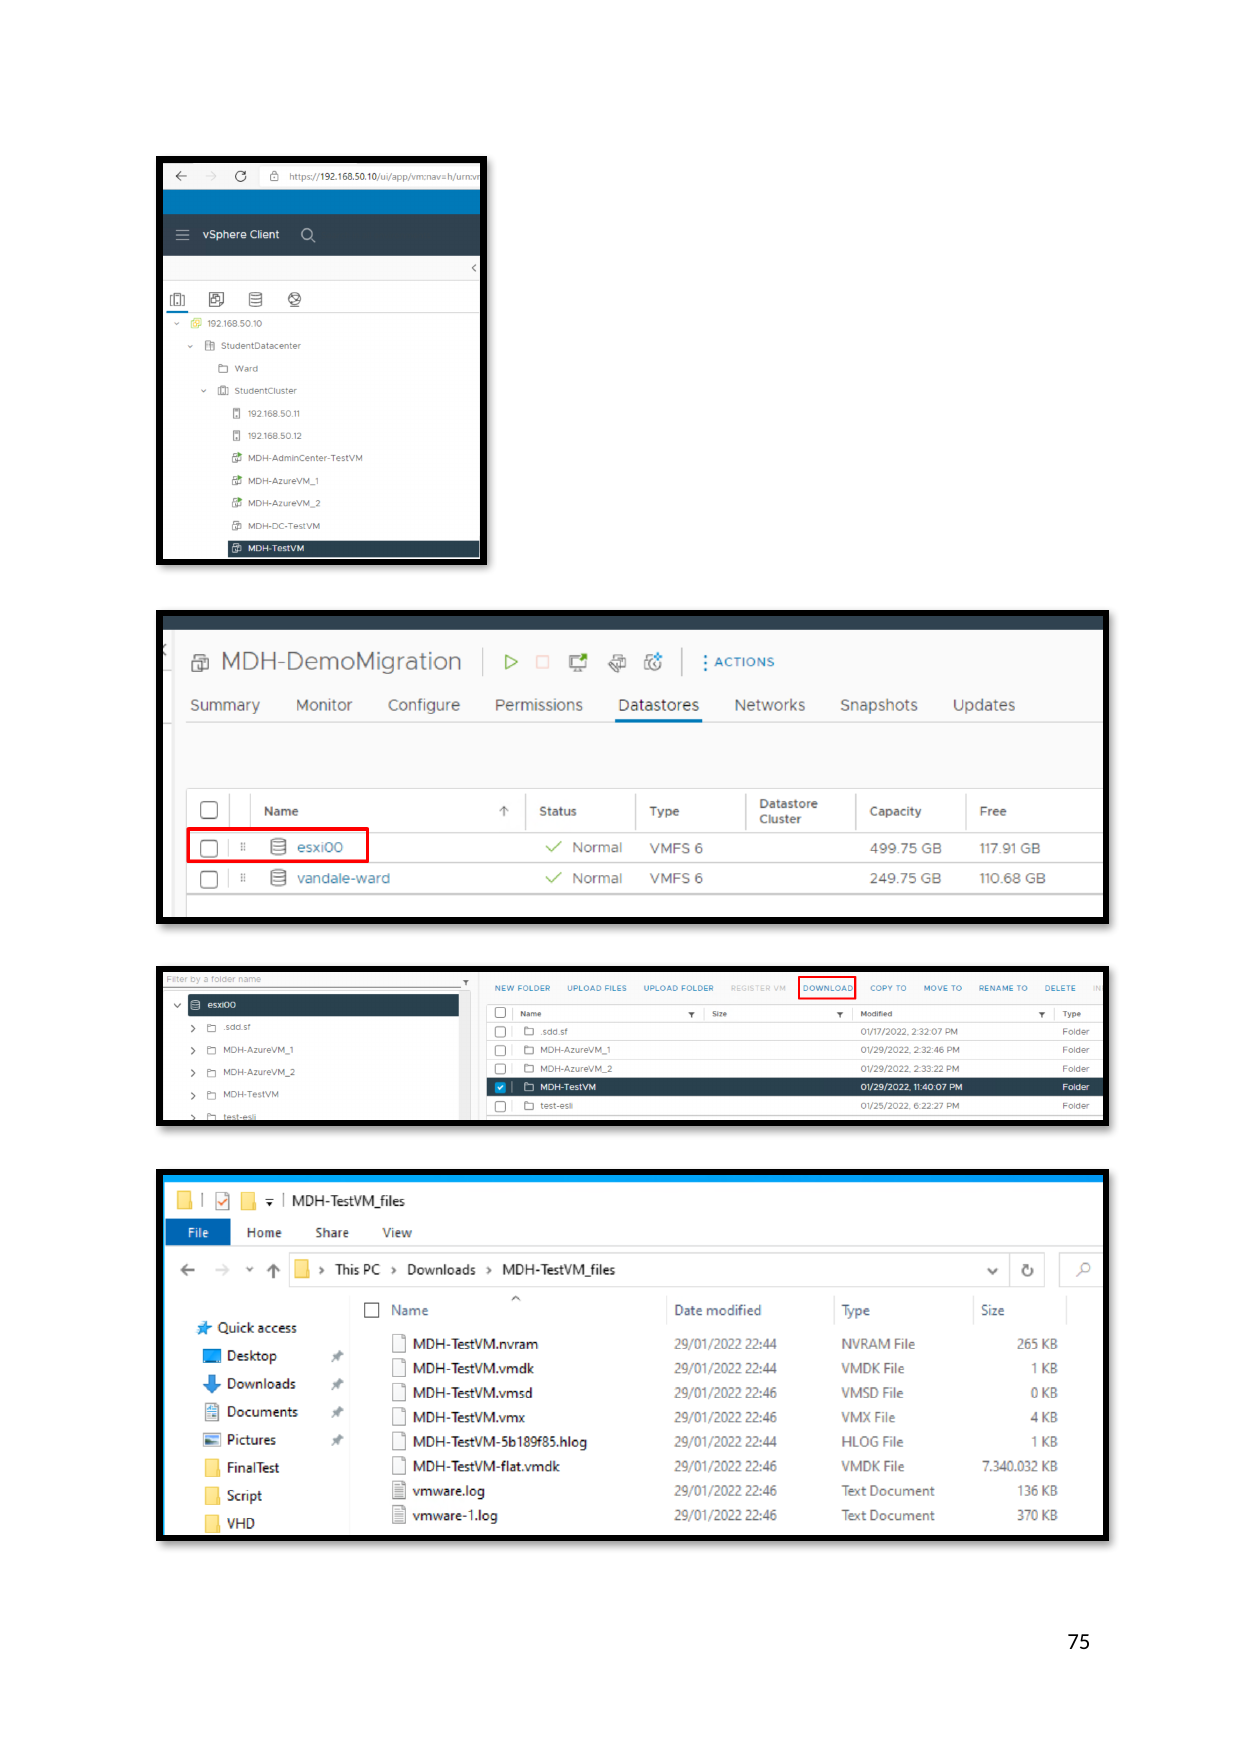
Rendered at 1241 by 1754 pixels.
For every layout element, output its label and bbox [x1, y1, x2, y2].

picture [165, 1175, 1103, 1535]
picture [163, 972, 1103, 1120]
picture [163, 215, 480, 559]
picture [163, 163, 480, 189]
picture [163, 616, 1103, 917]
